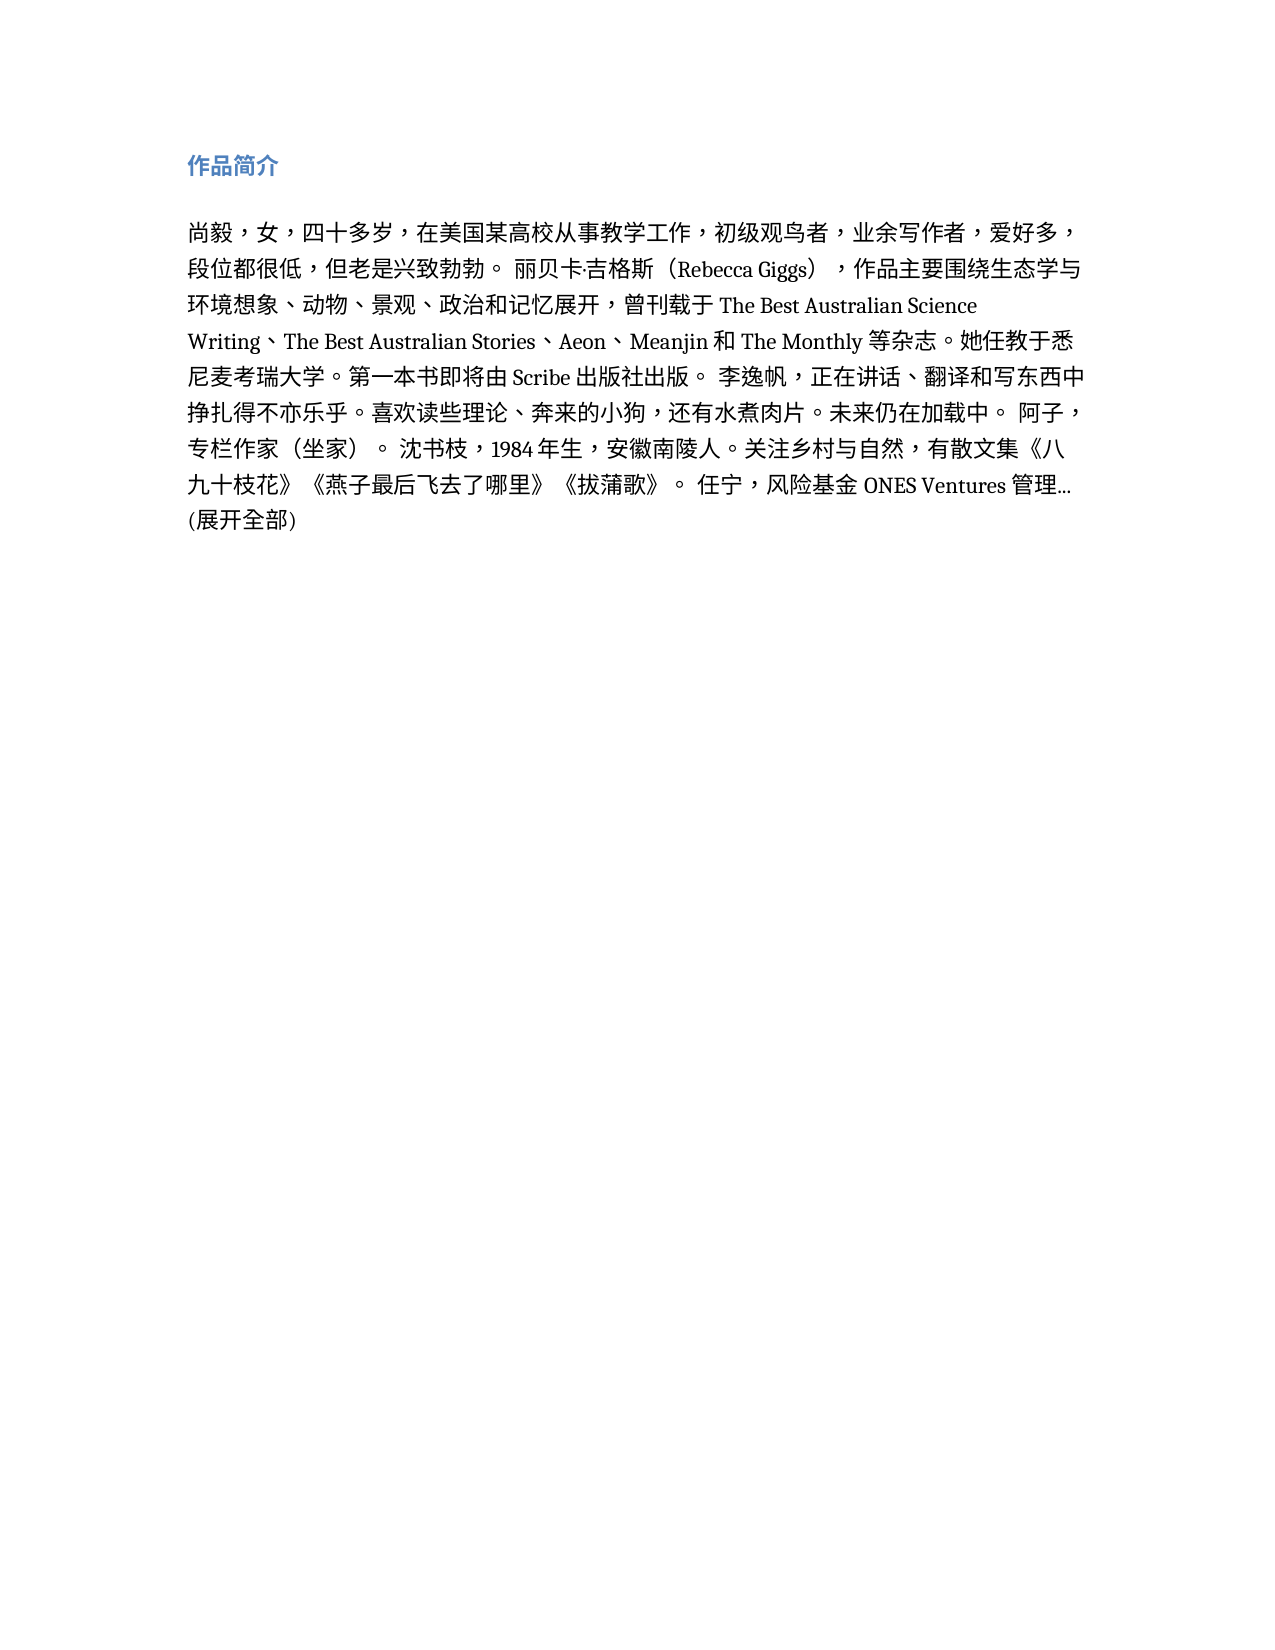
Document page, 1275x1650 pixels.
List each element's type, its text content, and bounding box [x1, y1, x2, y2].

subtitle 作品简介 [187, 150, 1087, 181]
text 尚毅，女，四十多岁，在美国某高校从事教学工作，初级观鸟者，业余写作者，爱好多，段位都很低，但老是兴致勃勃。 丽贝卡·吉格斯（Rebecca Giggs），作品主要围绕生态学与环境想象、动物、景观、政治和记忆展开，曾刊载于The Best Australian Science Writing、The Best Australian Stories、Aeon、Meanjin 和The Monthly 等杂志。她任教于悉尼麦考瑞大学。第一本书即将由Scribe出版社出版。 李逸帆，正在讲话、翻译和写东西中挣扎得不亦乐乎。喜欢读些理论、奔来的小狗，还有水煮肉片。未来仍在加载中。 阿子，专栏作家（坐家）。 沈书枝，1984年生，安徽南陵人。关注乡村与自然，有散文集《八九十枝花》《燕子最后飞去了哪里》《拔蒲歌》。 任宁，风险基金 ONES Ventures 管理...(展开全部) [187, 186, 1087, 536]
